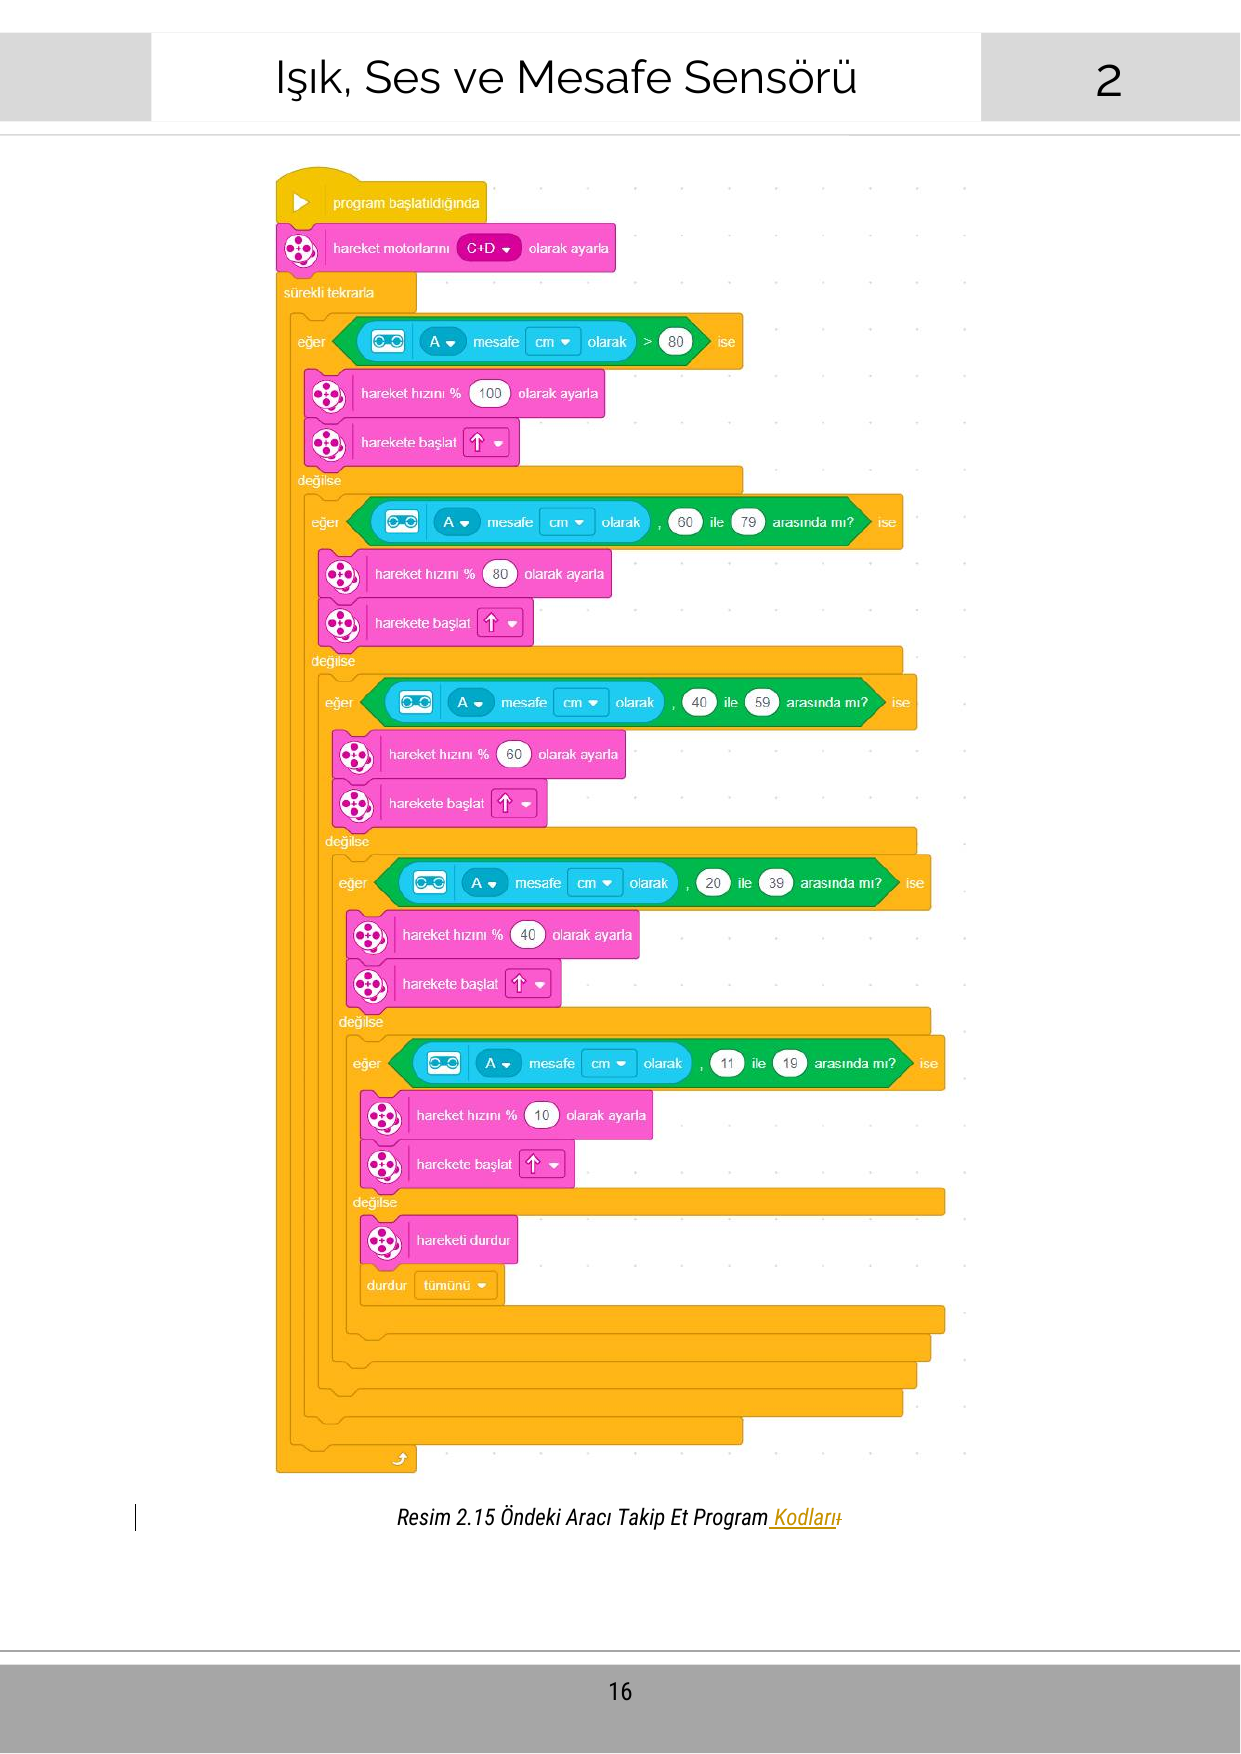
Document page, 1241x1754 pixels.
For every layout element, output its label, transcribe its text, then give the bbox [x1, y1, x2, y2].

text Resim 2.15 Öndeki Aracı Takip Et Program [150, 1504, 1090, 1531]
picture [260, 150, 980, 1486]
